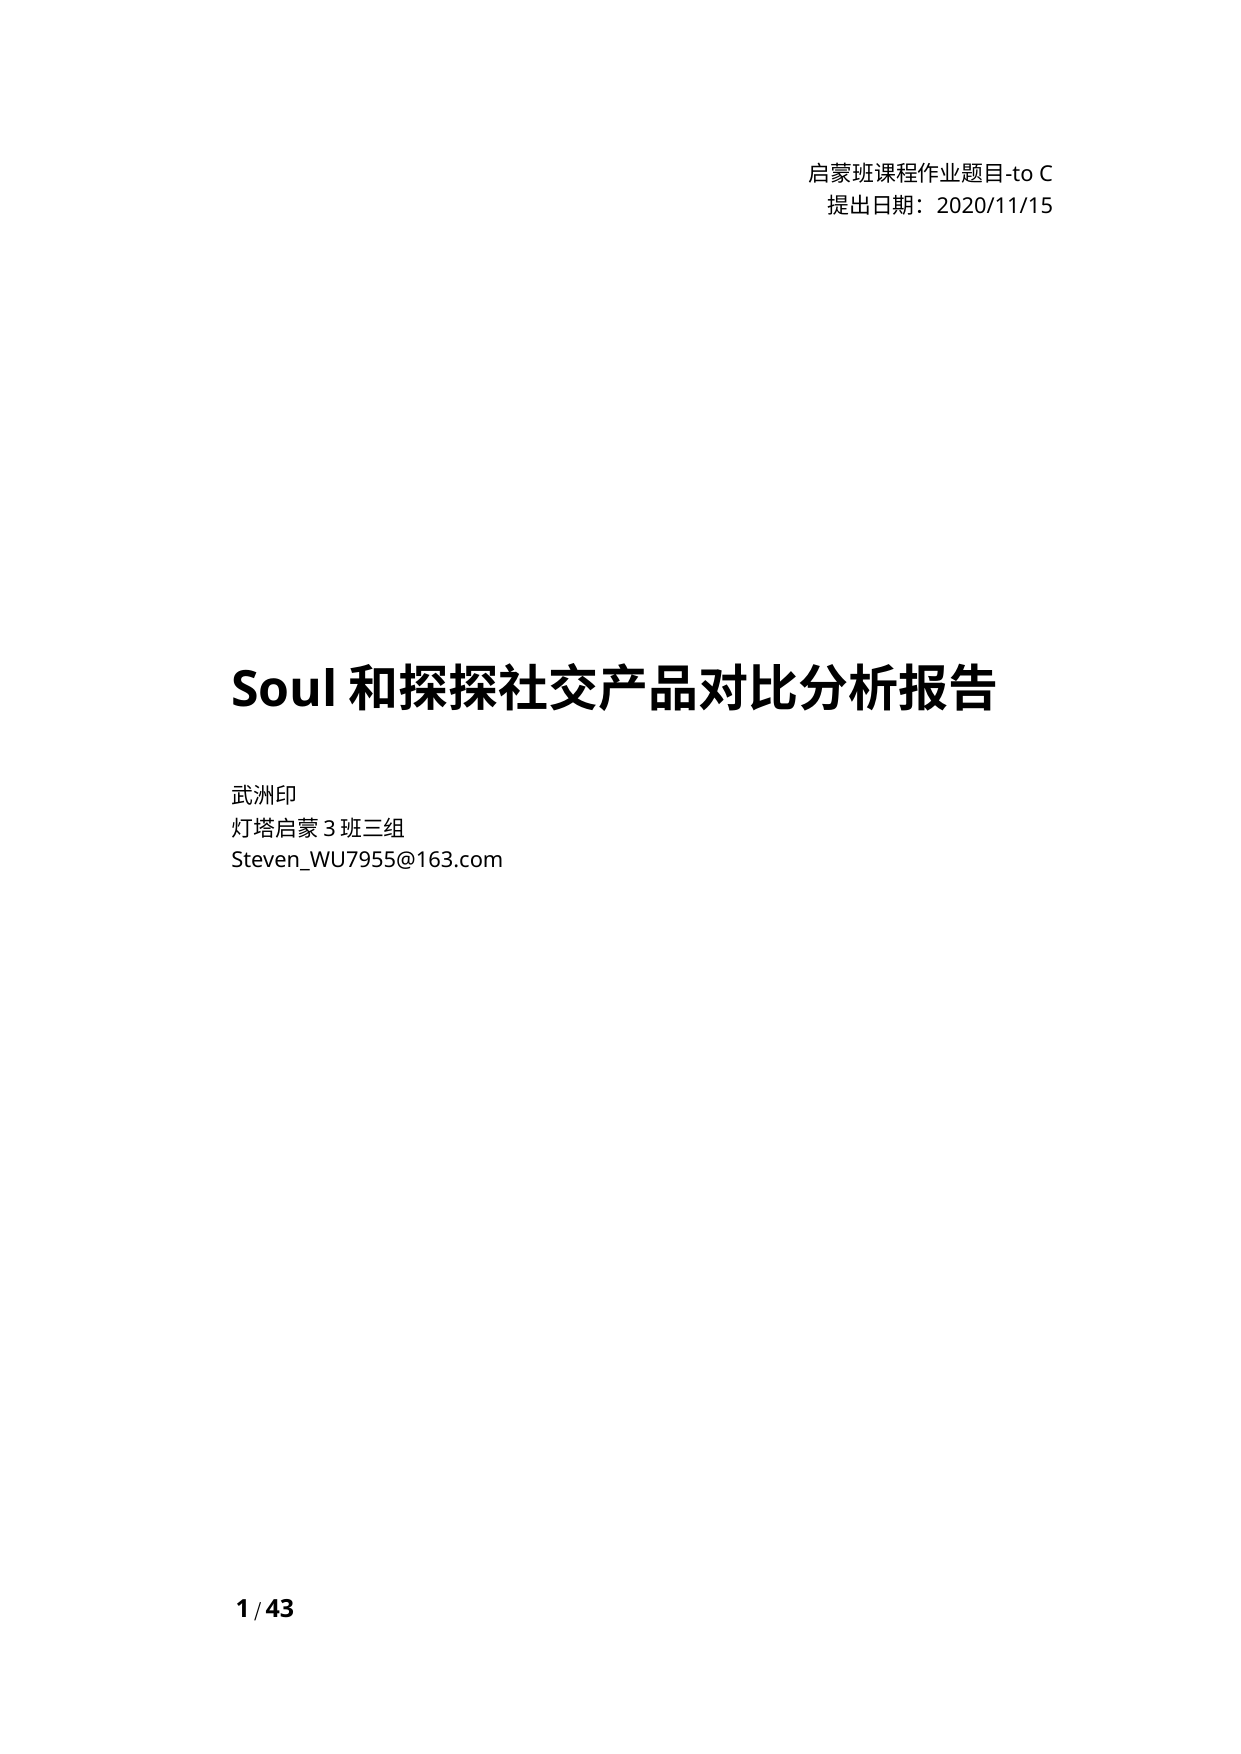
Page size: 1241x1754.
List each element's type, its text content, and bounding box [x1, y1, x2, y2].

title Soul和探探社交产品对比分析报告 [231, 636, 1053, 733]
subtitle Steven_WU7955@163.com [187, 843, 1053, 876]
text 灯塔启蒙3班三组 [231, 811, 1053, 843]
text 武洲印 [231, 778, 1053, 811]
text 提出日期：2020/11/15 [231, 188, 1053, 221]
text 启蒙班课程作业题目-to C [231, 156, 1053, 188]
